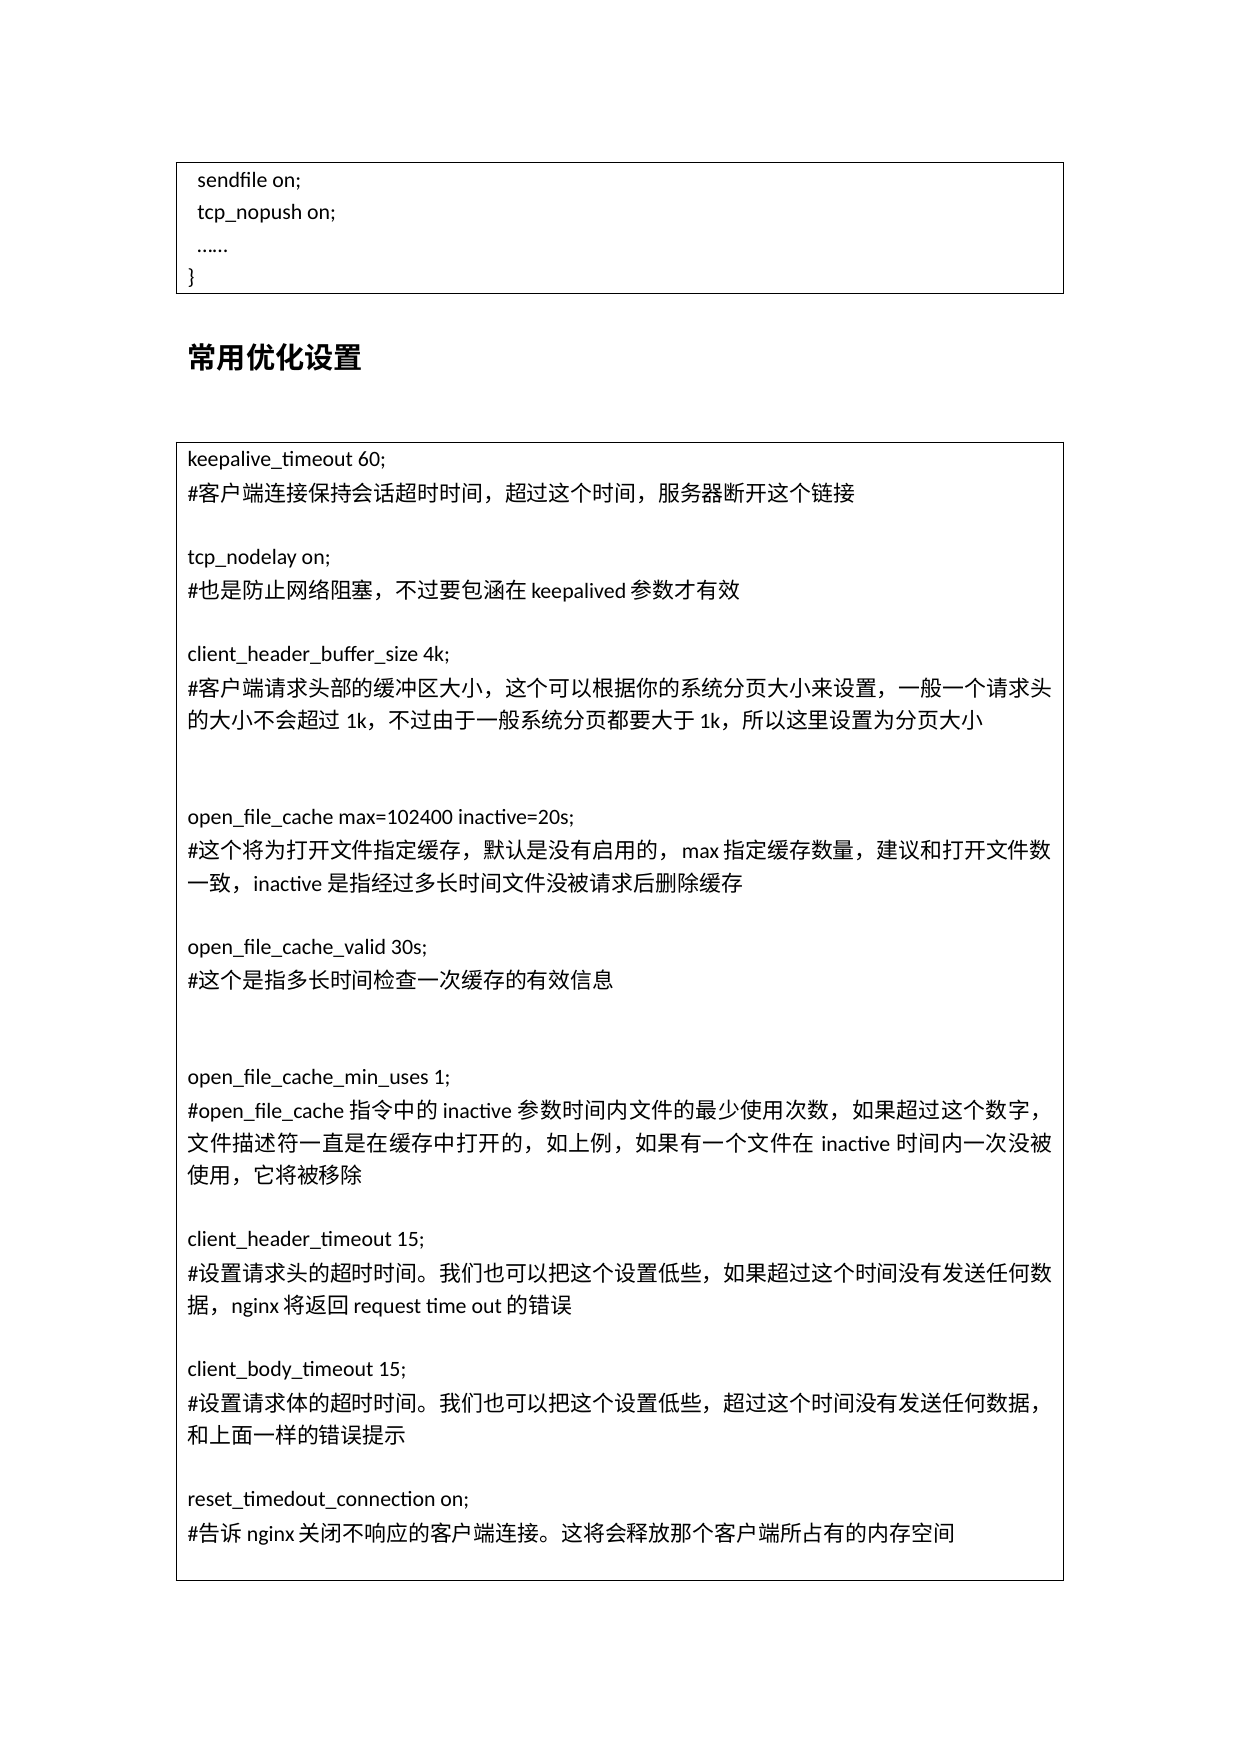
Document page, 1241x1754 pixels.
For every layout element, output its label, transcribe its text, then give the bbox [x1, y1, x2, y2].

subtitle 常用优化设置 [187, 323, 1053, 388]
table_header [177, 443, 1063, 1580]
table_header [177, 163, 1063, 293]
